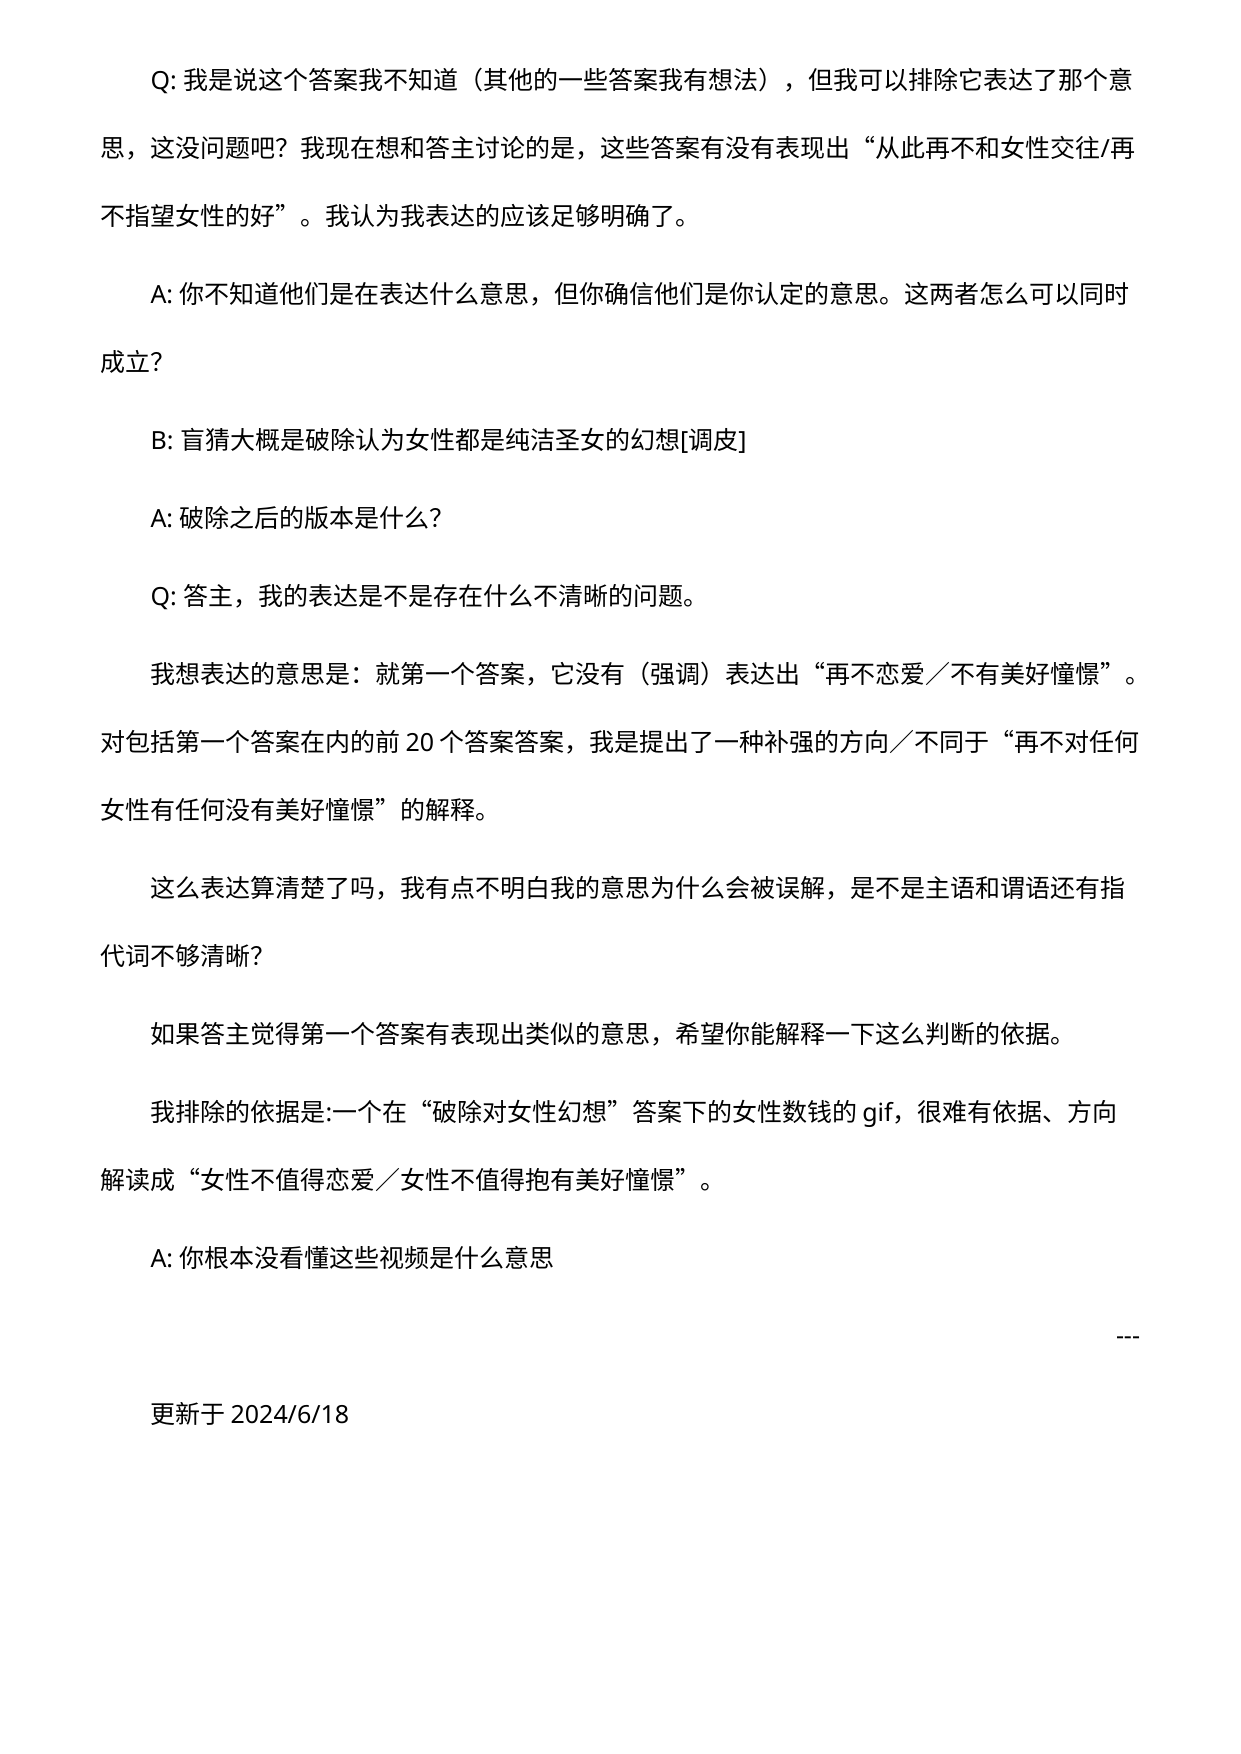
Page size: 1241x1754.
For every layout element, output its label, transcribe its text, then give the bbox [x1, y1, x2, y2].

text 我排除的依据是:一个在“破除对女性幻想”答案下的女性数钱的gif，很难有依据、方向解读成“女性不值得恋爱／女性不值得抱有美好憧憬”。 [100, 1077, 1140, 1212]
text A: 你根本没看懂这些视频是什么意思 [100, 1223, 1140, 1291]
text A: 你不知道他们是在表达什么意思，但你确信他们是你认定的意思。这两者怎么可以同时成立？ [100, 259, 1140, 395]
text 更新于2024/6/18 [100, 1379, 1140, 1447]
text A: 破除之后的版本是什么？ [100, 483, 1140, 551]
text 这么表达算清楚了吗，我有点不明白我的意思为什么会被误解，是不是主语和谓语还有指代词不够清晰？ [100, 853, 1140, 988]
text Q: 答主，我的表达是不是存在什么不清晰的问题。 [100, 561, 1140, 629]
text Q: 我是说这个答案我不知道（其他的一些答案我有想法），但我可以排除它表达了那个意思，这没问题吧？我现在想和答主讨论的是，这些答案有没有表现出“从此再不和女性交往/再不指望女性的好”。我认为我表达的应该足够明确了。 [100, 45, 1140, 249]
text 我想表达的意思是：就第一个答案，它没有（强调）表达出“再不恋爱／不有美好憧憬”。对包括第一个答案在内的前20个答案答案，我是提出了一种补强的方向／不同于“再不对任何女性有任何没有美好憧憬”的解释。 [100, 639, 1140, 843]
text 如果答主觉得第一个答案有表现出类似的意思，希望你能解释一下这么判断的依据。 [100, 999, 1140, 1067]
text B: 盲猜大概是破除认为女性都是纯洁圣女的幻想[调皮] [100, 405, 1140, 473]
text --- [100, 1301, 1140, 1368]
